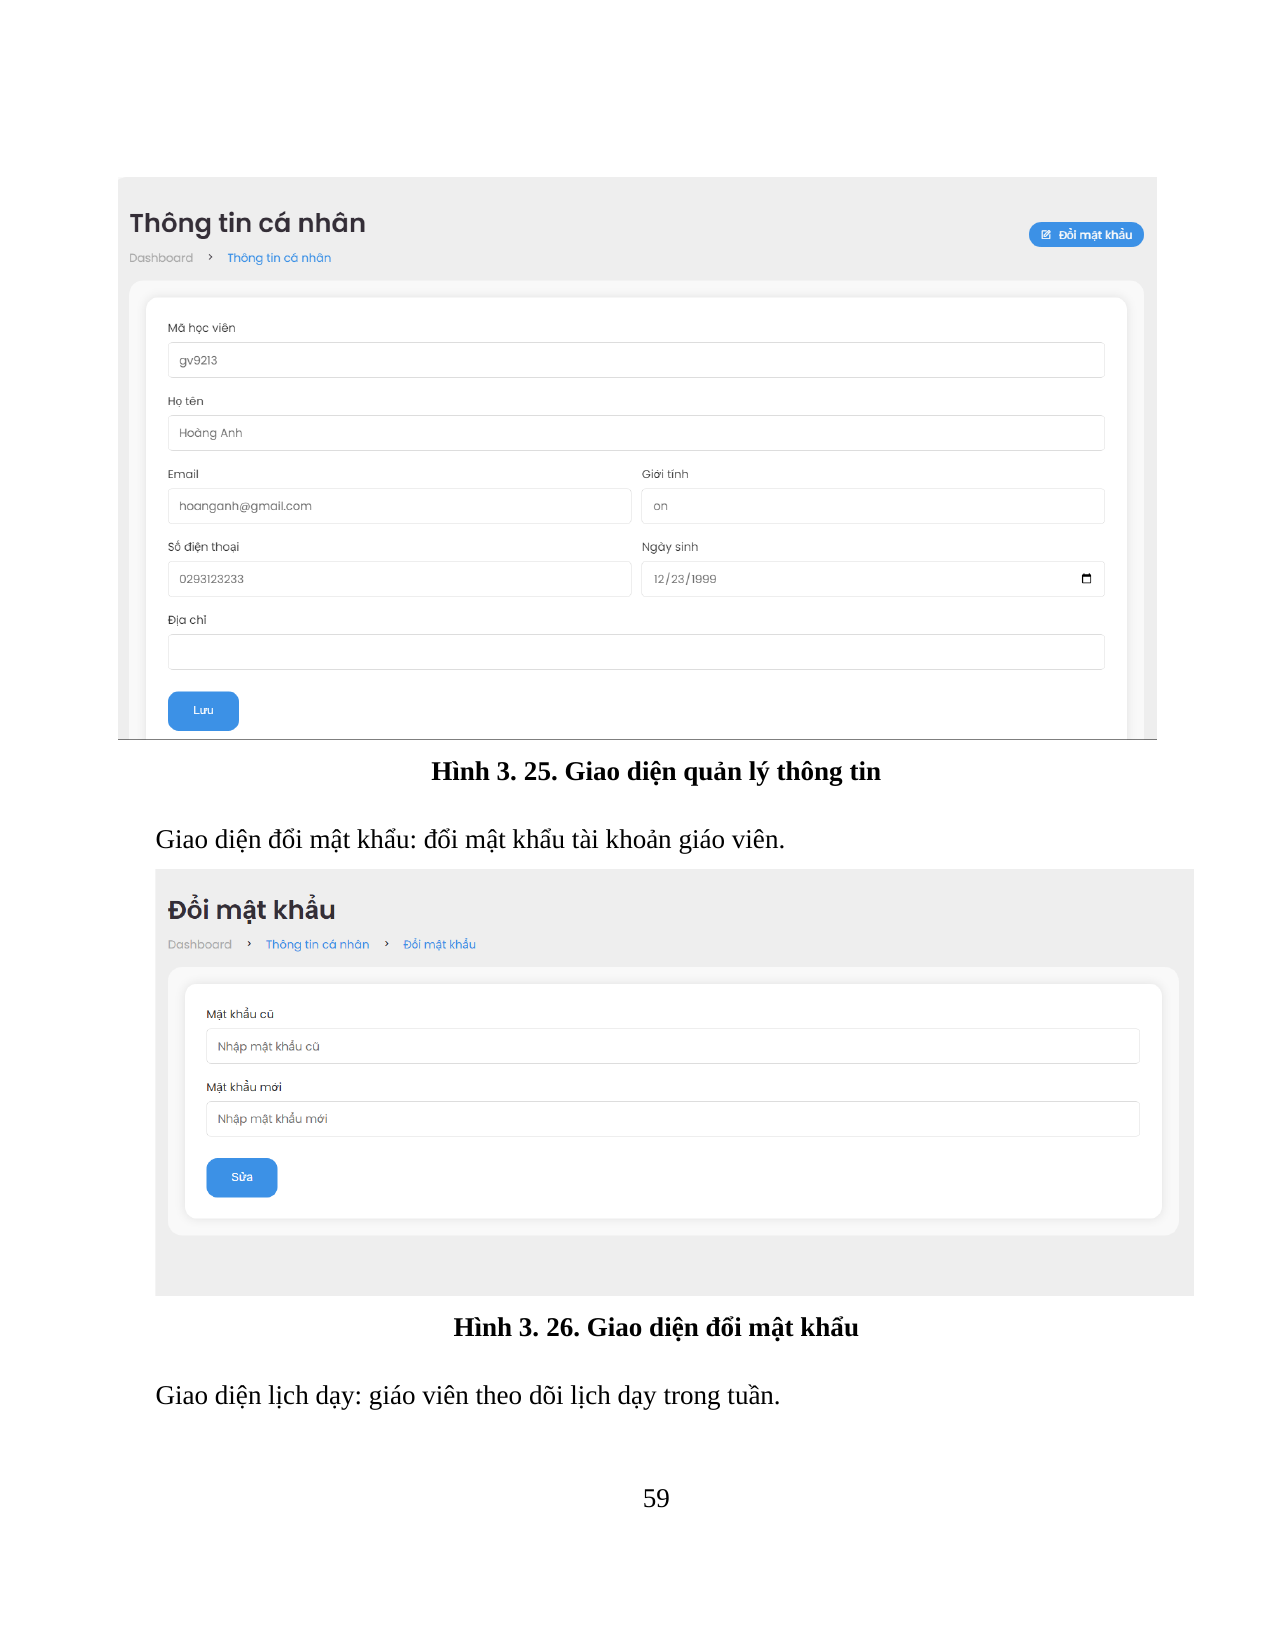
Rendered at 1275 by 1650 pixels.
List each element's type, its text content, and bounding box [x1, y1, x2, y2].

picture [155, 869, 1194, 1296]
text Giao diện đổi mật khẩu: đổi mật khẩu tài khoản giáo viên. [118, 823, 1157, 854]
picture [118, 177, 1157, 740]
text Giao diện lịch dạy: giáo viên theo dõi lịch dạy trong tuần. [118, 1379, 1157, 1410]
